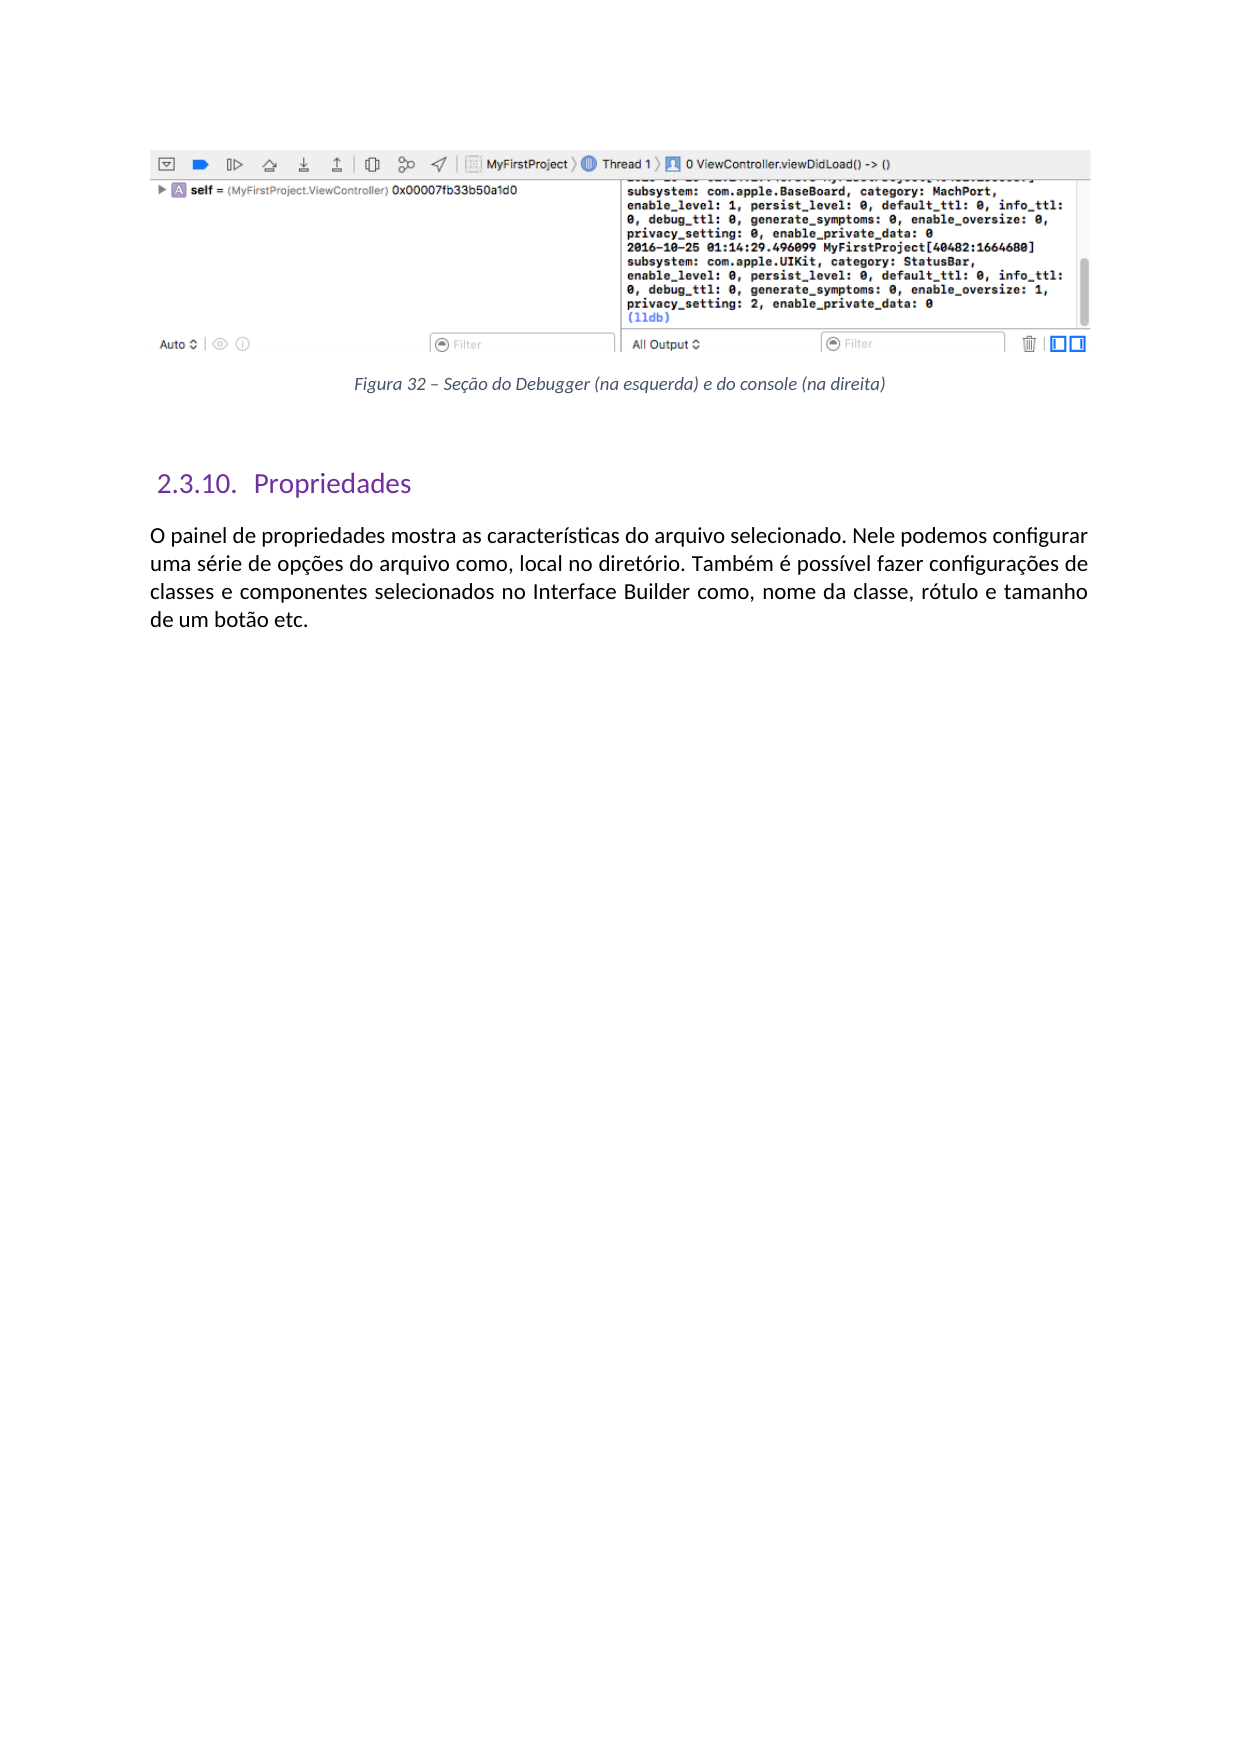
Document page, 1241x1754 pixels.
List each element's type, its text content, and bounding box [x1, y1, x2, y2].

picture [150, 150, 1091, 352]
text O painel de propriedades mostra as características do arquivo selecionado. Nele podemos configurar uma série de opções do arquivo como, local no diretório. Também é possível fazer configurações de classes e componentes selecionados no Interface Builder como, nome da classe, rótulo e tamanho de um botão etc. [150, 521, 1090, 633]
subtitle Propriedades [238, 465, 1090, 500]
